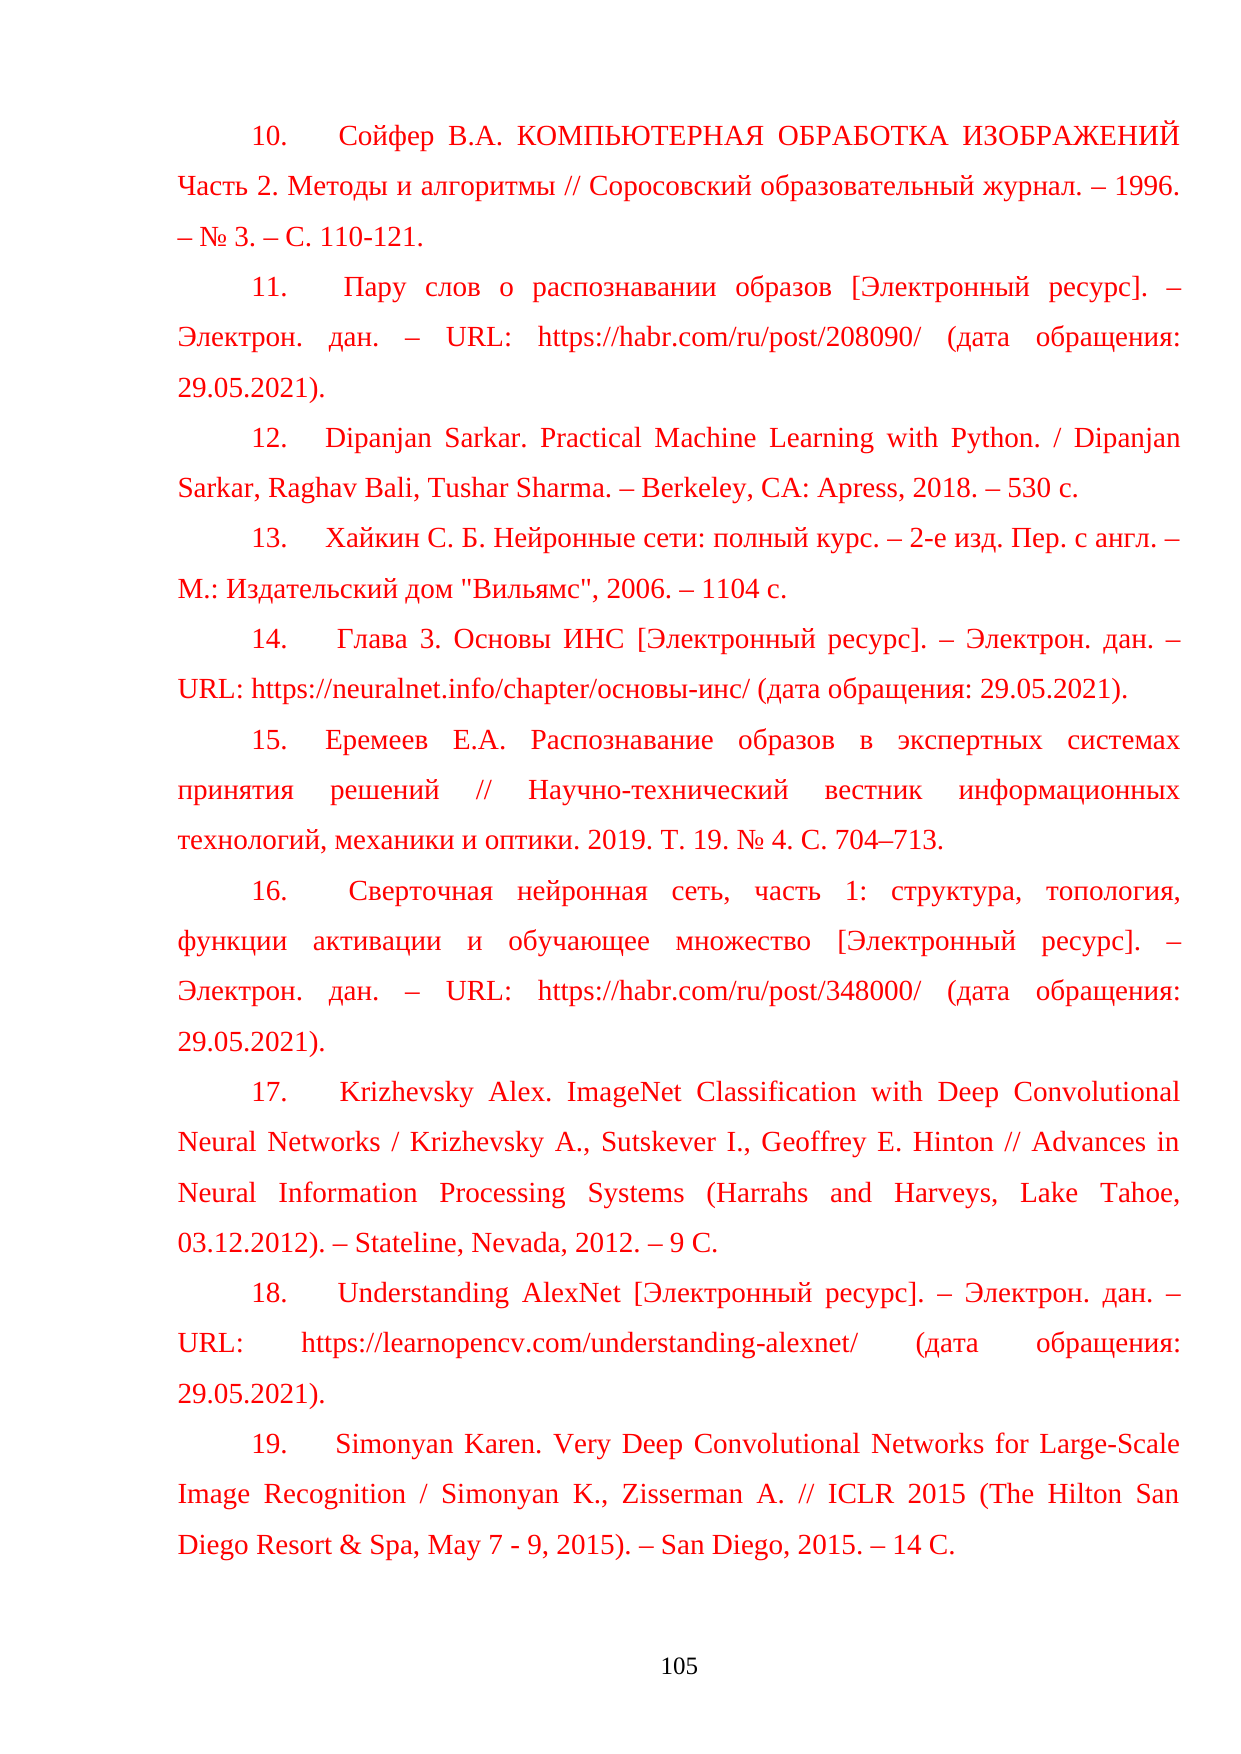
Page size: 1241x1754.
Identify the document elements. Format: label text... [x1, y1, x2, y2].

list Simonyan Karen. Very Deep Convolutional Networks for Large-Scale Image Recognition / Simonyan K., Zisserman A. // ICLR 2015 (The Hilton San Diego Resort & Spa, May 7 - 9, 2015). – San Diego, 2015. – 14 C. [177, 1426, 1181, 1560]
list Пару слов о распознавании образов [Электронный ресурс]. – Электрон. дан. – URL: https://habr.com/ru/post/208090/ (дата обращения: 29.05.2021). [177, 269, 1181, 403]
list Сверточная нейронная сеть, часть 1: структура, топология, функции активации и обучающее множество [Электронный ресурс]. – Электрон. дан. – URL: https://habr.com/ru/post/348000/ (дата обращения: 29.05.2021). [177, 873, 1181, 1057]
list Krizhevsky Alex. ImageNet Classification with Deep Convolutional Neural Networks / Krizhevsky A., Sutskever I., Geoffrey E. Hinton // Advances in Neural Information Processing Systems (Harrahs and Harveys, Lake Tahoe, 03.12.2012). – Stateline, Nevada, 2012. – 9 C. [177, 1074, 1181, 1258]
list Dipanjan Sarkar. Practical Machine Learning with Python. / Dipanjan Sarkar, Raghav Bali, Tushar Sharma. – Berkeley, CA: Apress, 2018. – 530 с. [177, 420, 1181, 504]
list Глава 3. Основы ИНС [Электронный ресурс]. – Электрон. дан. – URL: https://neuralnet.info/chapter/основы-инс/ (дата обращения: 29.05.2021). [177, 621, 1181, 705]
list Еремеев Е.А. Распознавание образов в экспертных системах принятия решений // Научно-технический вестник информационных технологий, механики и оптики. 2019. Т. 19. № 4. С. 704–713. [177, 722, 1181, 856]
list Хайкин С. Б. Нейронные сети: полный курс. – 2-e изд. Пер. с англ. – М.: Издательский дом "Вильямс", 2006. – 1104 с. [177, 521, 1181, 604]
list Understanding AlexNet [Электронный ресурс]. – Электрон. дан. – URL: https://learnopencv.com/understanding-alexnet/ (дата обращения: 29.05.2021). [177, 1275, 1181, 1409]
list Сойфер В.А. КОМПЬЮТЕРНАЯ ОБРАБОТКА ИЗОБРАЖЕНИЙ Часть 2. Методы и алгоритмы // Соросовский образовательный журнал. – 1996. – № 3. – С. 110-121. [177, 118, 1181, 252]
